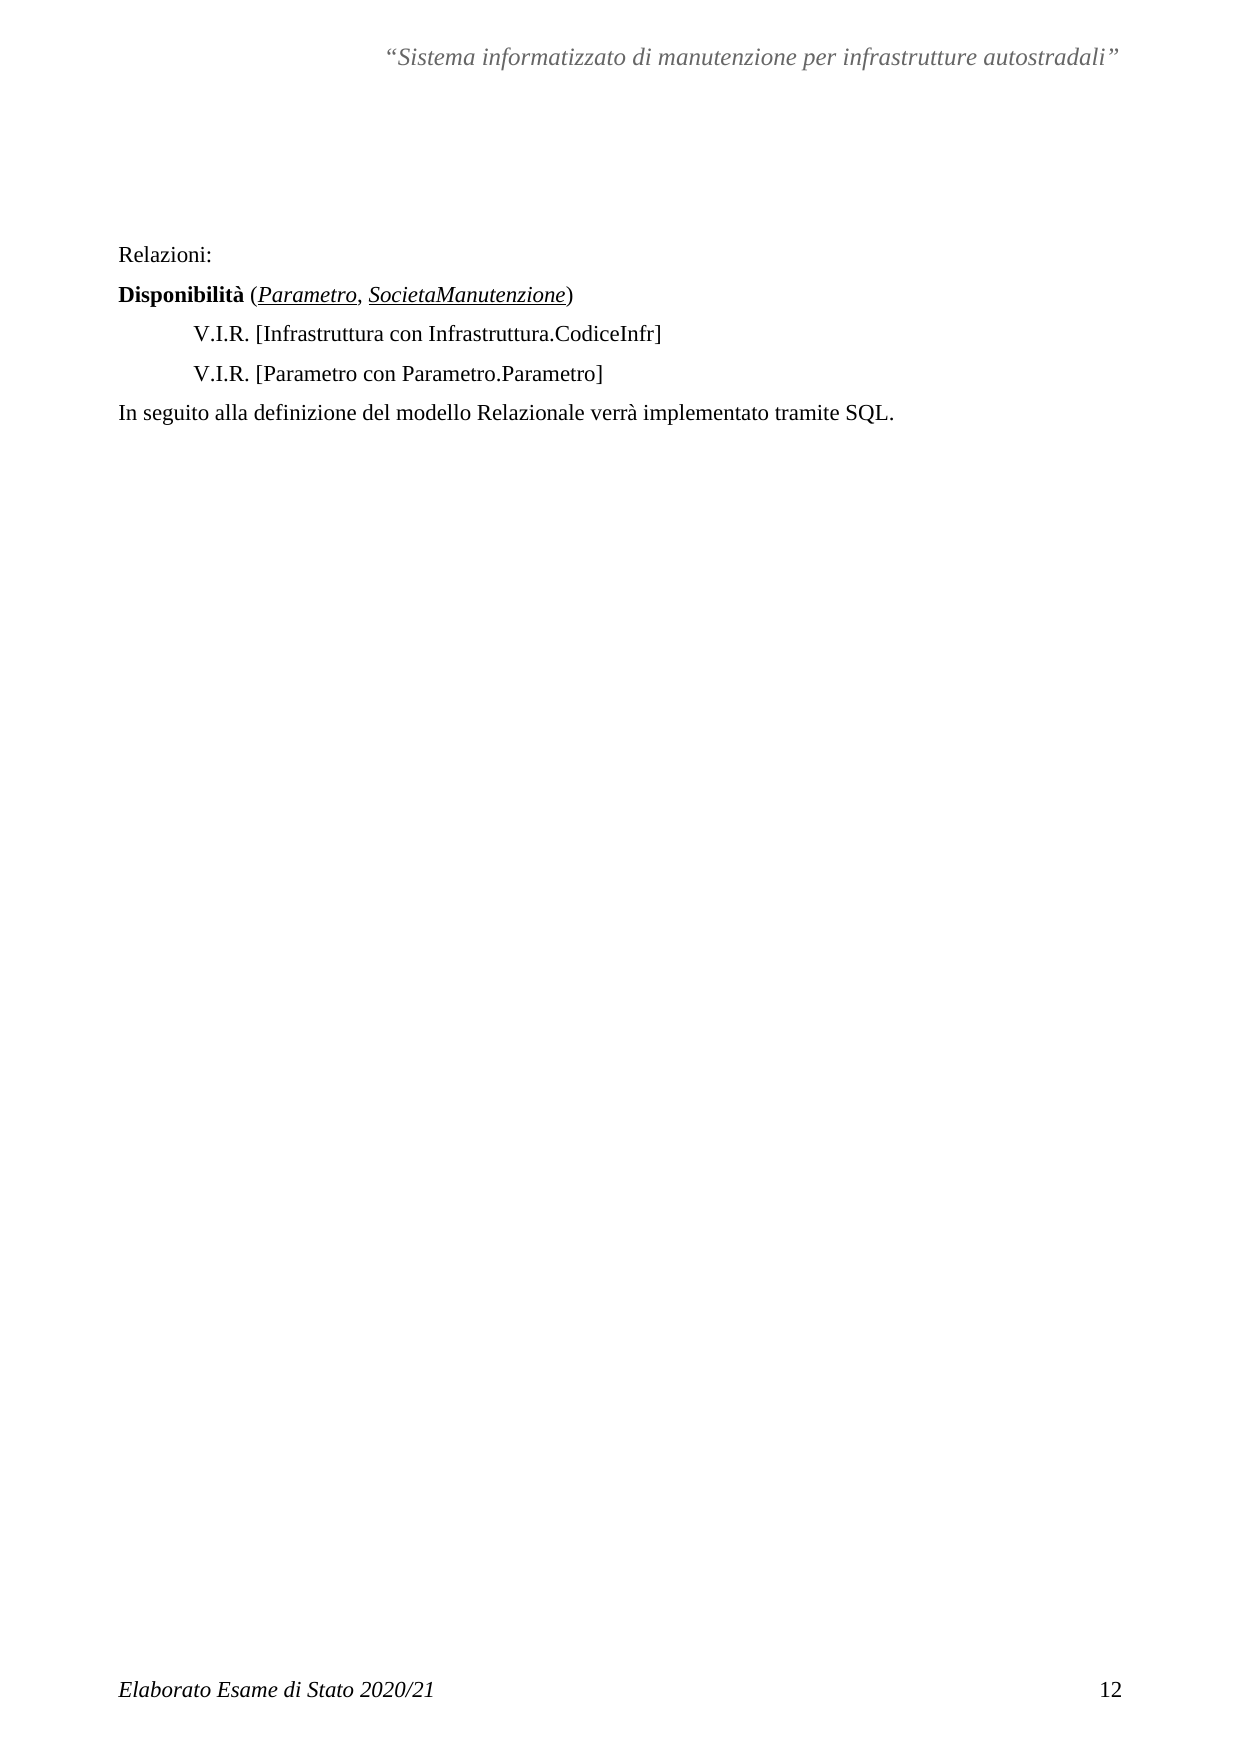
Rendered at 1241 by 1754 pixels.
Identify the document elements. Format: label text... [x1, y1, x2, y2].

text Disponibilità (Parametro, SocietaManutenzione) [118, 281, 1122, 307]
text In seguito alla definizione del modello Relazionale verrà implementato tramite SQL. [118, 399, 1122, 426]
text Relazioni: [118, 241, 1122, 268]
text V.I.R. [Parametro con Parametro.Parametro] [118, 360, 1122, 386]
text V.I.R. [Infrastruttura con Infrastruttura.CodiceInfr] [118, 320, 1122, 347]
